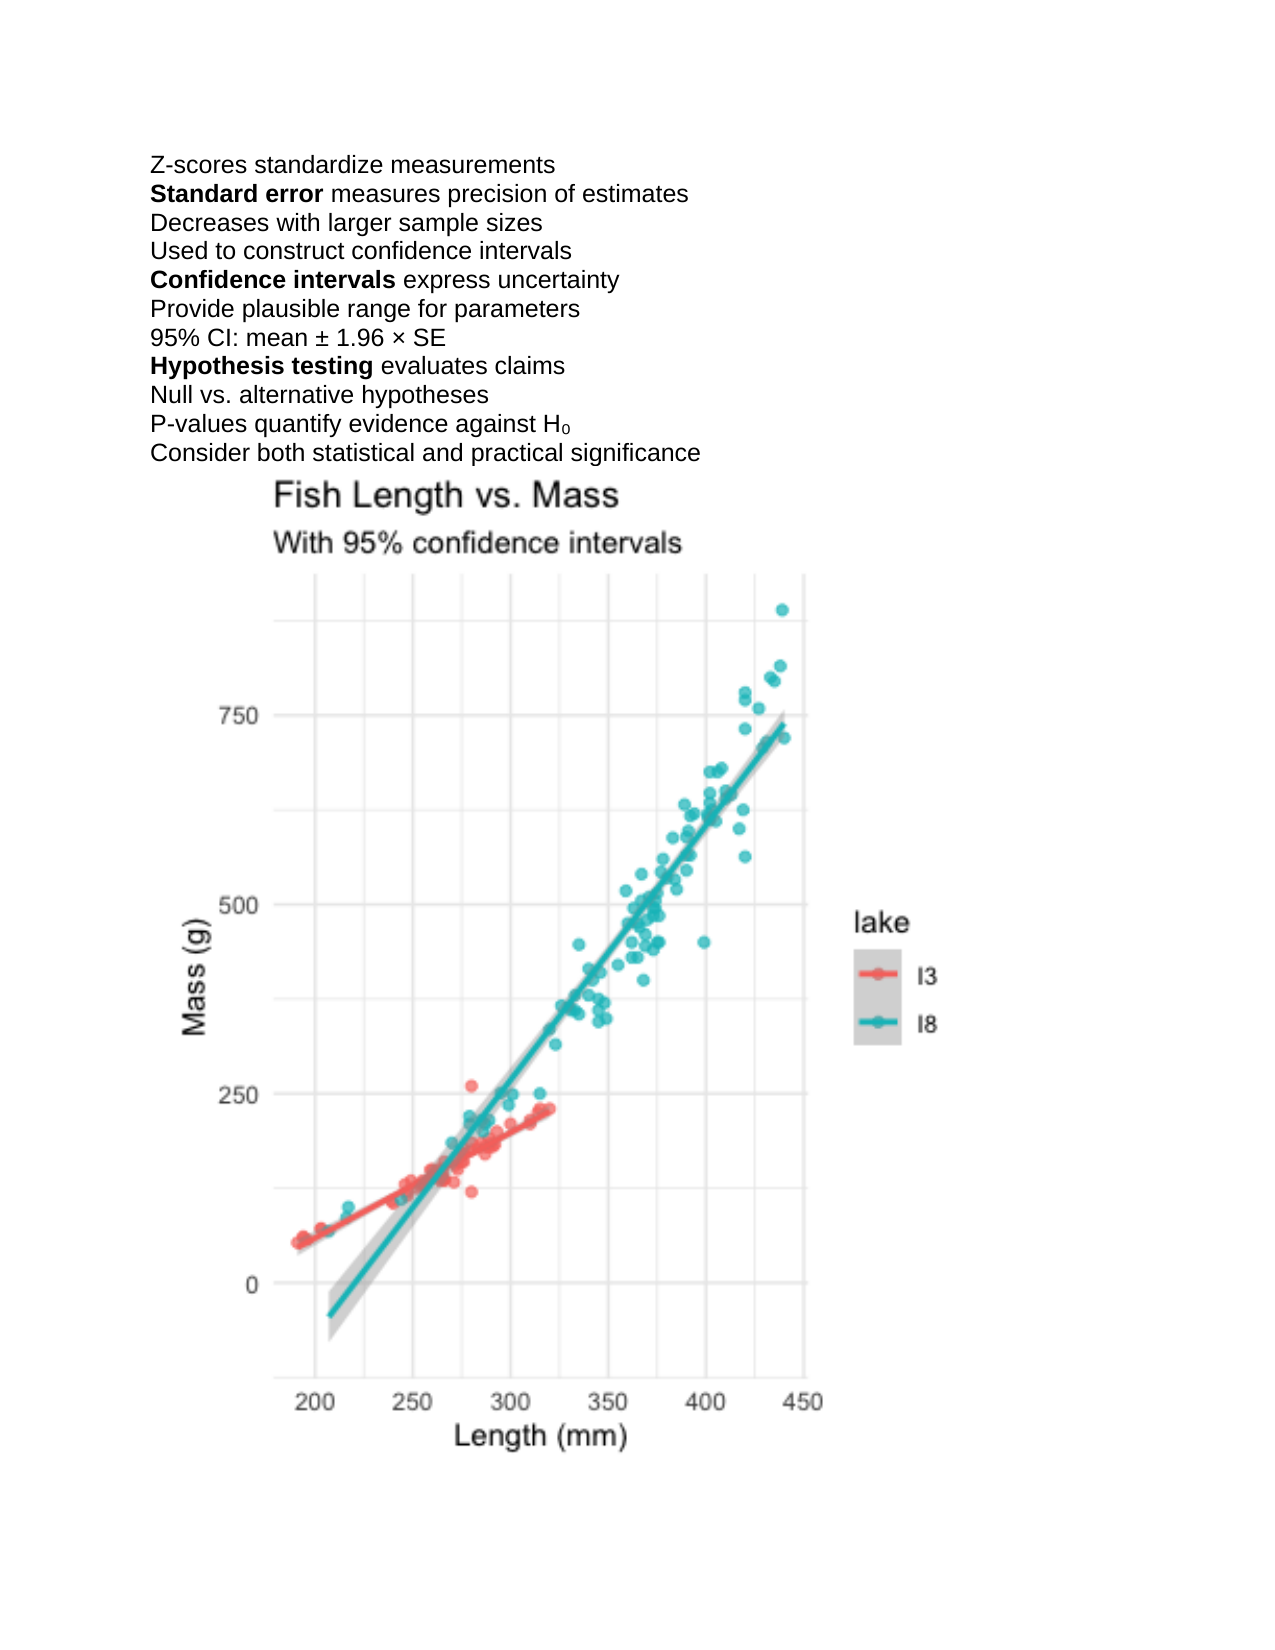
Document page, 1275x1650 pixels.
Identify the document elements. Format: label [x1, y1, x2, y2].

picture [168, 466, 969, 1467]
